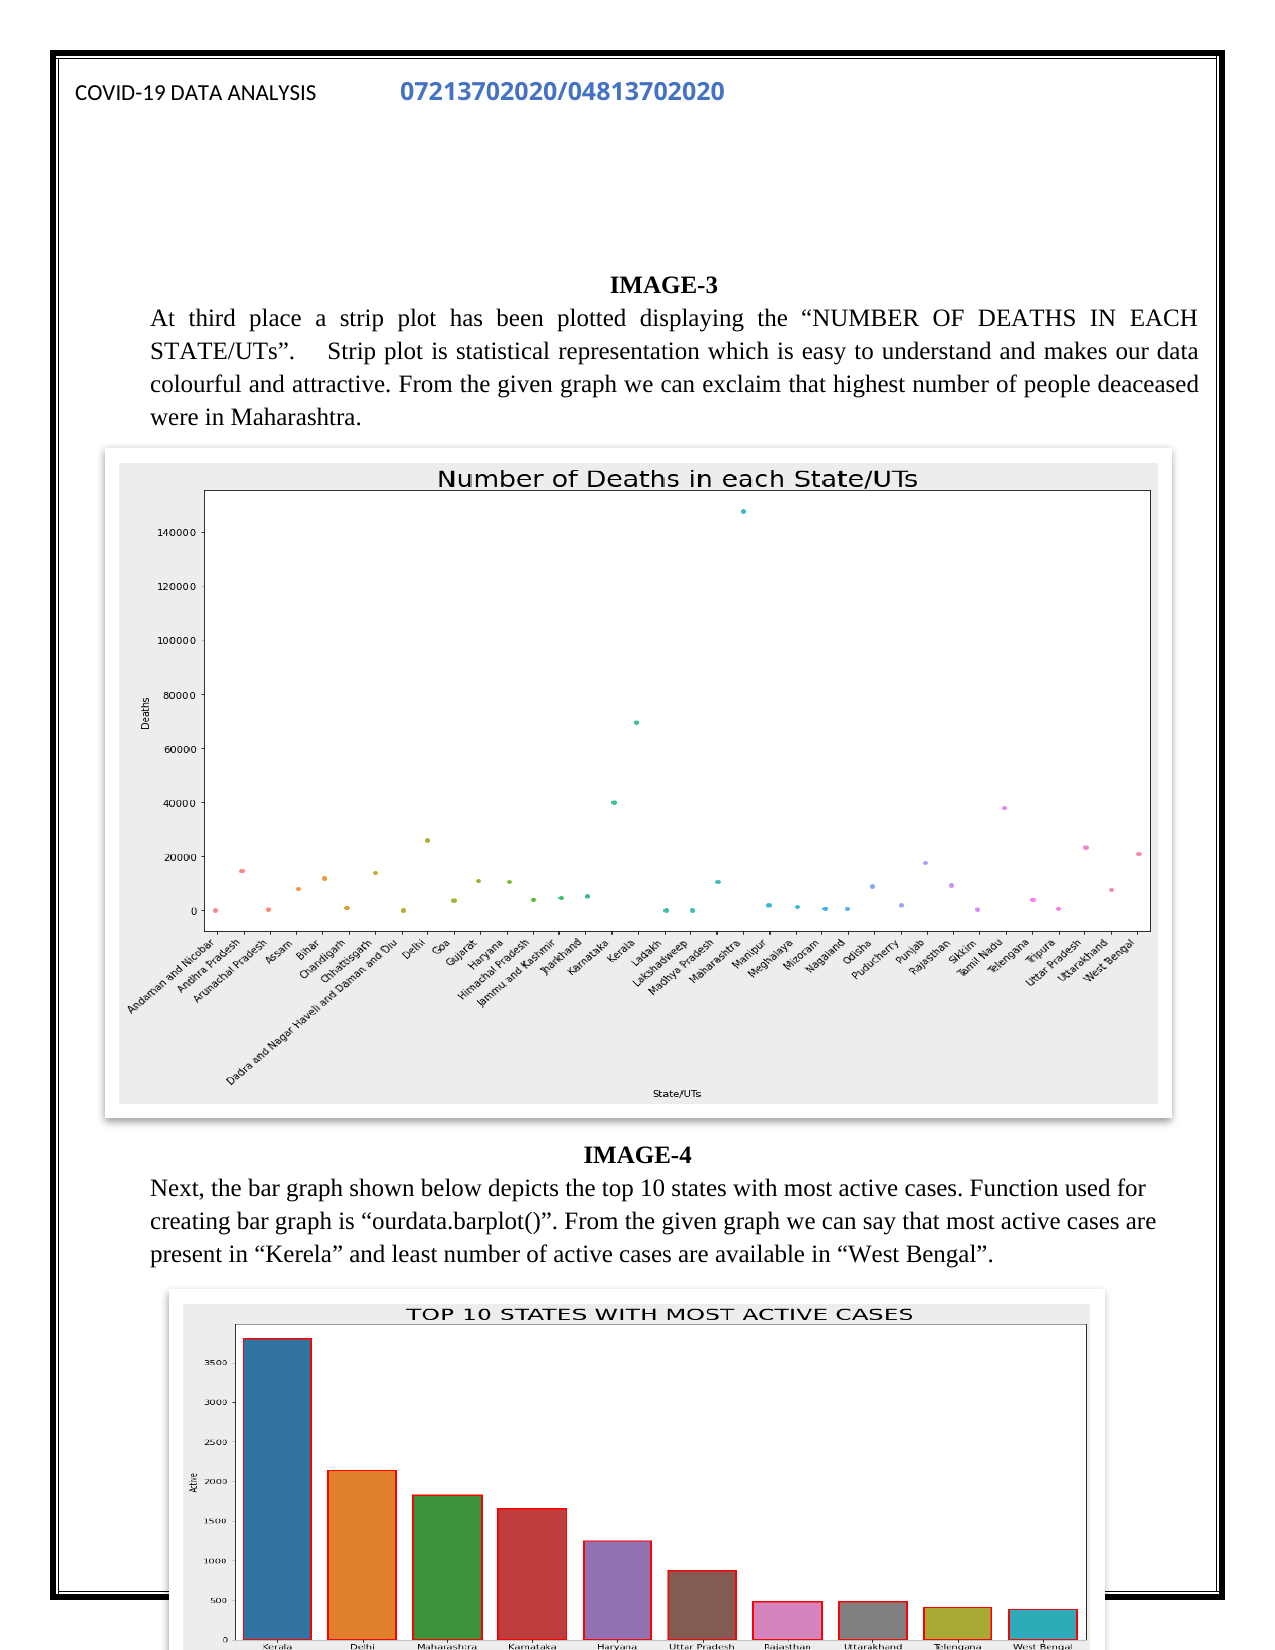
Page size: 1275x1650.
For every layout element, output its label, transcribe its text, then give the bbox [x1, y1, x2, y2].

picture [183, 1304, 1090, 1650]
list IMAGE-3 [127, 270, 1200, 298]
text Next, the bar graph shown below depicts the top 10 states with most active cases. Function used for creating bar graph is “ourdata.barplot()”. From the given graph we can say that most active cases are present in “Kerela” and least number of active cases are available in “West Bengal”. [150, 1173, 1200, 1268]
picture [119, 463, 1158, 1104]
text At third place a strip plot has been plotted displaying the “NUMBER OF DEATHS IN EACH STATE/UTs”. Strip plot is statistical representation which is easy to understand and makes our data colourful and attractive. From the given graph we can exclaim that highest number of people deaceased were in Maharashtra. [150, 303, 1200, 431]
